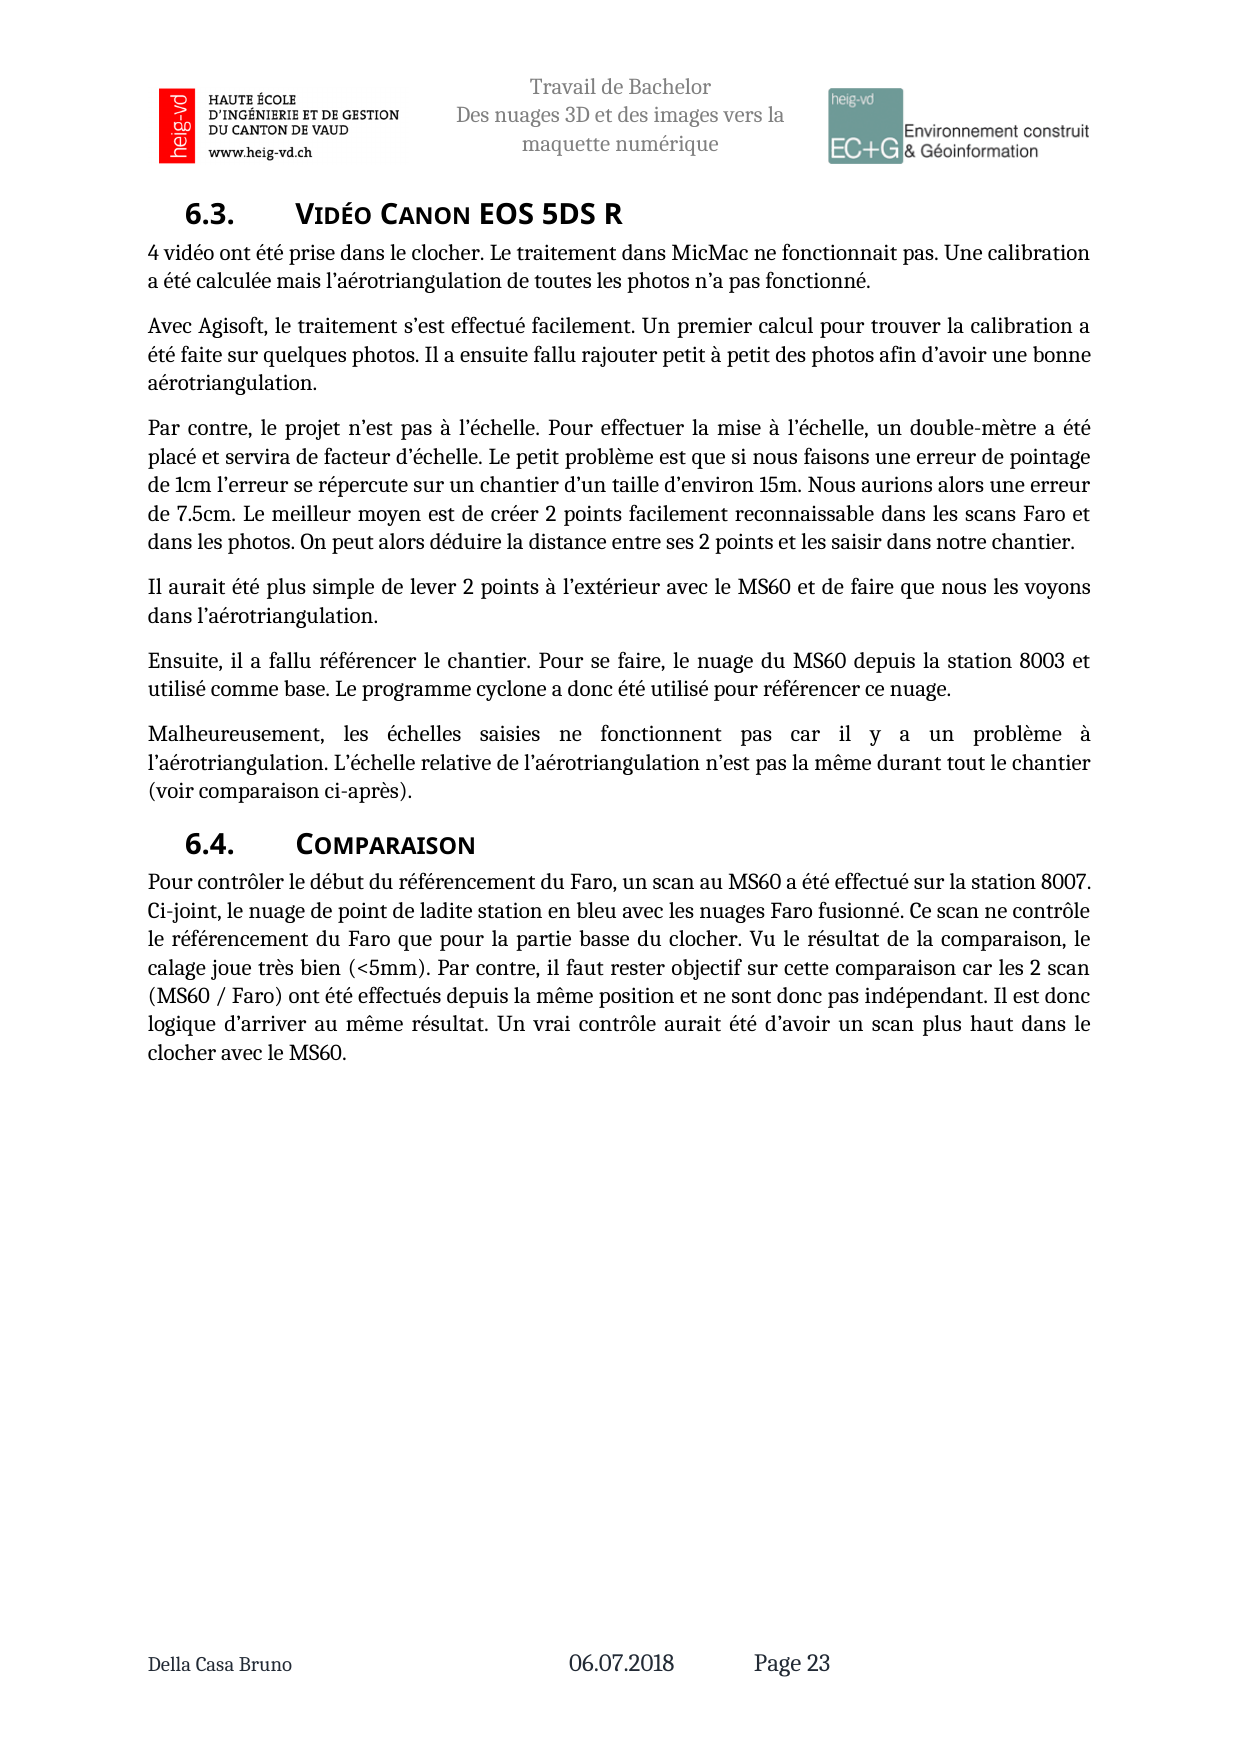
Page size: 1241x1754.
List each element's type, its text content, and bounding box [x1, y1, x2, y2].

subtitle Comparaison [185, 823, 1093, 863]
subtitle Vidéo Canon EOS 5DS R [185, 194, 1093, 233]
text Avec Agisoft, le traitement s’est effectué facilement. Un premier calcul pour trouver la calibration a été faite sur quelques photos. Il a ensuite fallu rajouter petit à petit des photos afin d’avoir une bonne aérotriangulation. [148, 313, 1093, 396]
text Il aurait été plus simple de lever 2 points à l’extérieur avec le MS60 et de faire que nous les voyons dans l’aérotriangulation. [148, 574, 1093, 629]
picture [827, 87, 1093, 165]
text Malheureusement, les échelles saisies ne fonctionnent pas car il y a un problème à l’aérotriangulation. L’échelle relative de l’aérotriangulation n’est pas la même durant tout le chantier (voir comparaison ci-après). [148, 721, 1093, 804]
picture [147, 87, 410, 165]
text Par contre, le projet n’est pas à l’échelle. Pour effectuer la mise à l’échelle, un double-mètre a été placé et servira de facteur d’échelle. Le petit problème est que si nous faisons une erreur de pointage de 1cm l’erreur se répercute sur un chantier d’un taille d’environ 15m. Nous aurions alors une erreur de 7.5cm. Le meilleur moyen est de créer 2 points facilement reconnaissable dans les scans Faro et dans les photos. On peut alors déduire la distance entre ses 2 points et les saisir dans notre chantier. [148, 415, 1093, 555]
text Pour contrôler le début du référencement du Faro, un scan au MS60 a été effectué sur la station 8007. Ci-joint, le nuage de point de ladite station en bleu avec les nuages Faro fusionné. Ce scan ne contrôle le référencement du Faro que pour la partie basse du clocher. Vu le résultat de la comparaison, le calage joue très bien (<5mm). Par contre, il faut rester objectif sur cette comparaison car les 2 scan (MS60 / Faro) ont été effectués depuis la même position et ne sont donc pas indépendant. Il est donc logique d’arriver au même résultat. Un vrai contrôle aurait été d’avoir un scan plus haut dans le clocher avec le MS60. [148, 869, 1093, 1066]
text 4 vidéo ont été prise dans le clocher. Le traitement dans MicMac ne fonctionnait pas. Une calibration a été calculée mais l’aérotriangulation de toutes les photos n’a pas fonctionné. [148, 239, 1093, 294]
text Ensuite, il a fallu référencer le chantier. Pour se faire, le nuage du MS60 depuis la station 8003 et utilisé comme base. Le programme cyclone a donc été utilisé pour référencer ce nuage. [148, 647, 1093, 702]
